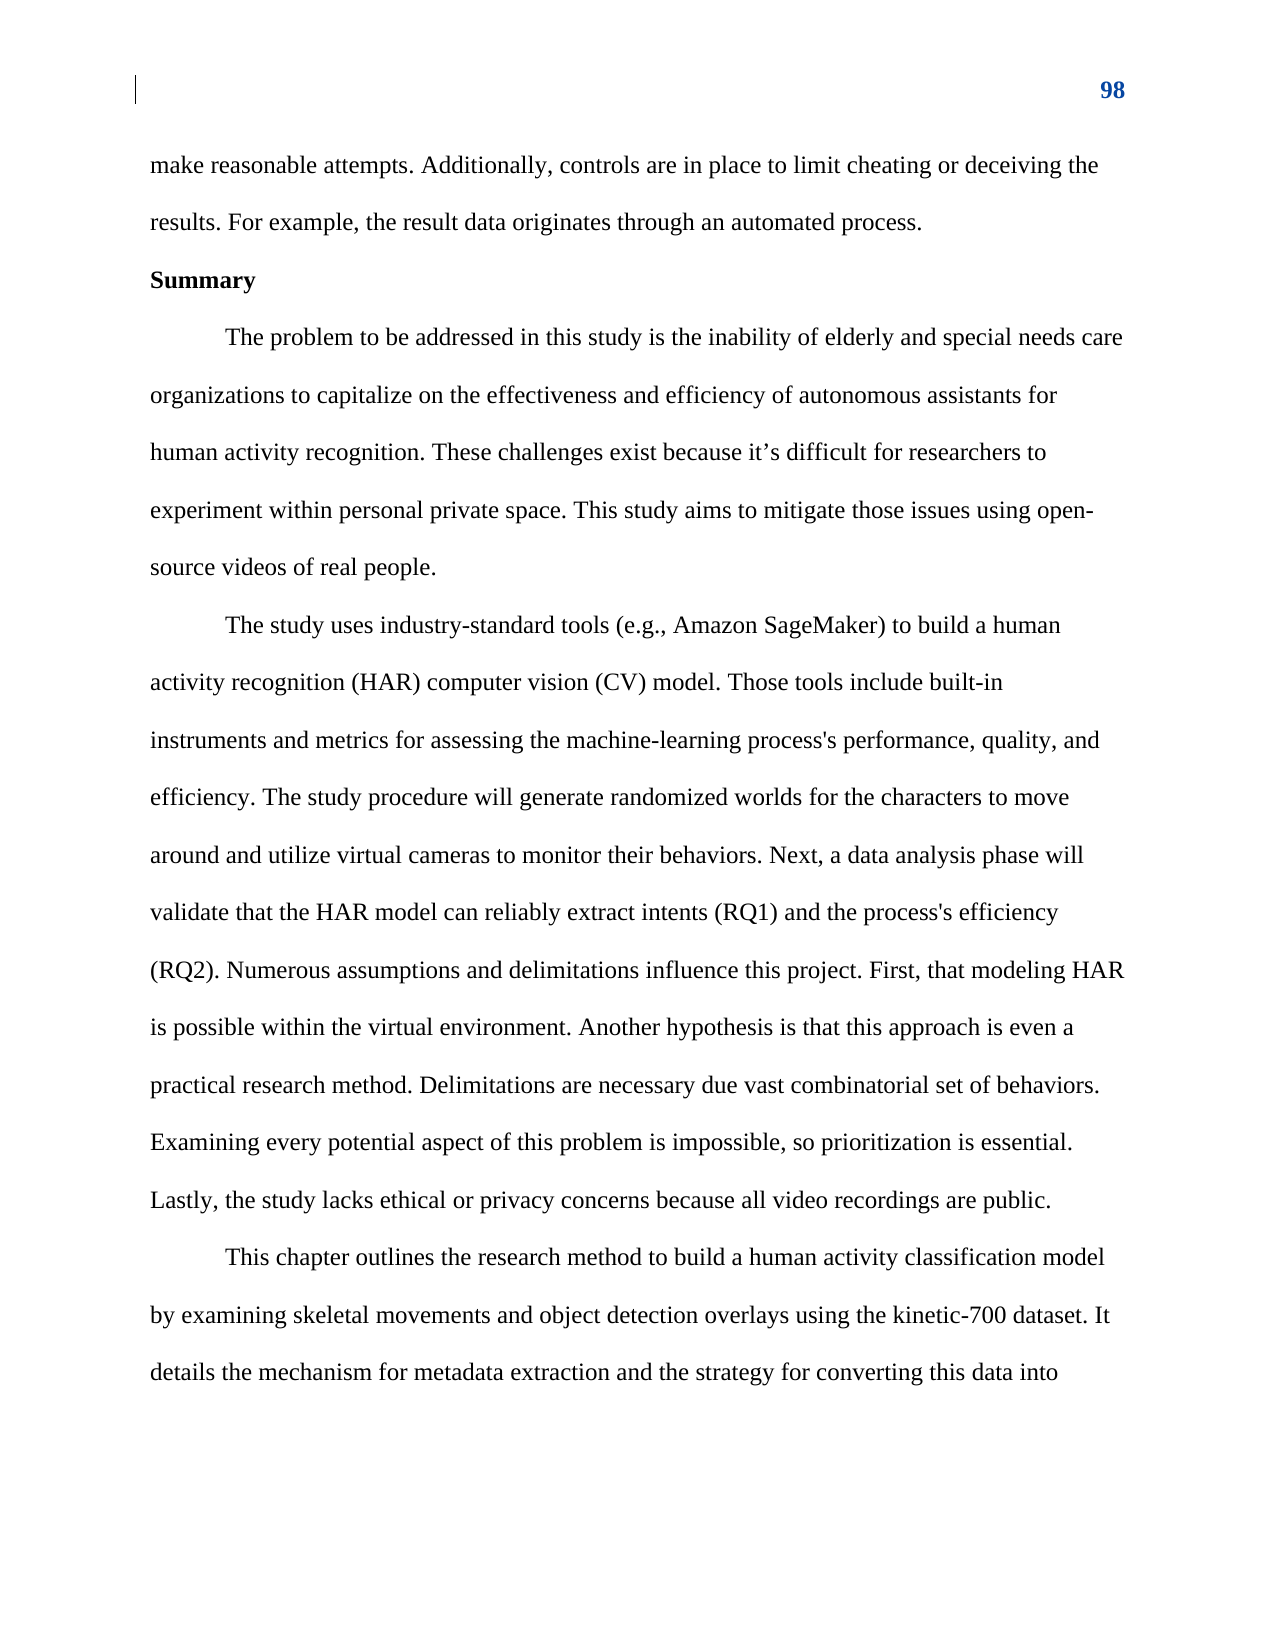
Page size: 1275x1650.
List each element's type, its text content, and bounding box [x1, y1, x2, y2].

subtitle Summary [150, 265, 1125, 294]
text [150, 1242, 1125, 1386]
text The study uses industry-standard tools (e.g., Amazon SageMaker) to build a human activity recognition (HAR) computer vision (CV) model. Those tools include built-in instruments and metrics for assessing the machine-learning process's performance, quality, and efficiency. The study procedure will generate randomized worlds for the characters to move around and utilize virtual cameras to monitor their behaviors. Next, a data analysis phase will validate that the HAR model can reliably extract intents (RQ1) and the process's efficiency (RQ2). Numerous assumptions and delimitations influence this project. First, that modeling HAR is possible within the virtual environment. Another hypothesis is that this approach is even a practical research method. Delimitations are necessary due vast combinatorial set of behaviors. Examining every potential aspect of this problem is impossible, so prioritization is essential. Lastly, the study lacks ethical or privacy concerns because all video recordings are public. [150, 610, 1125, 1214]
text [150, 150, 1125, 236]
text The problem to be addressed in this study is the inability of elderly and special needs care organizations to capitalize on the effectiveness and efficiency of autonomous assistants for human activity recognition. These challenges exist because it’s difficult for researchers to experiment within personal private space. This study aims to mitigate those issues using open-source videos of real people. [150, 322, 1125, 581]
